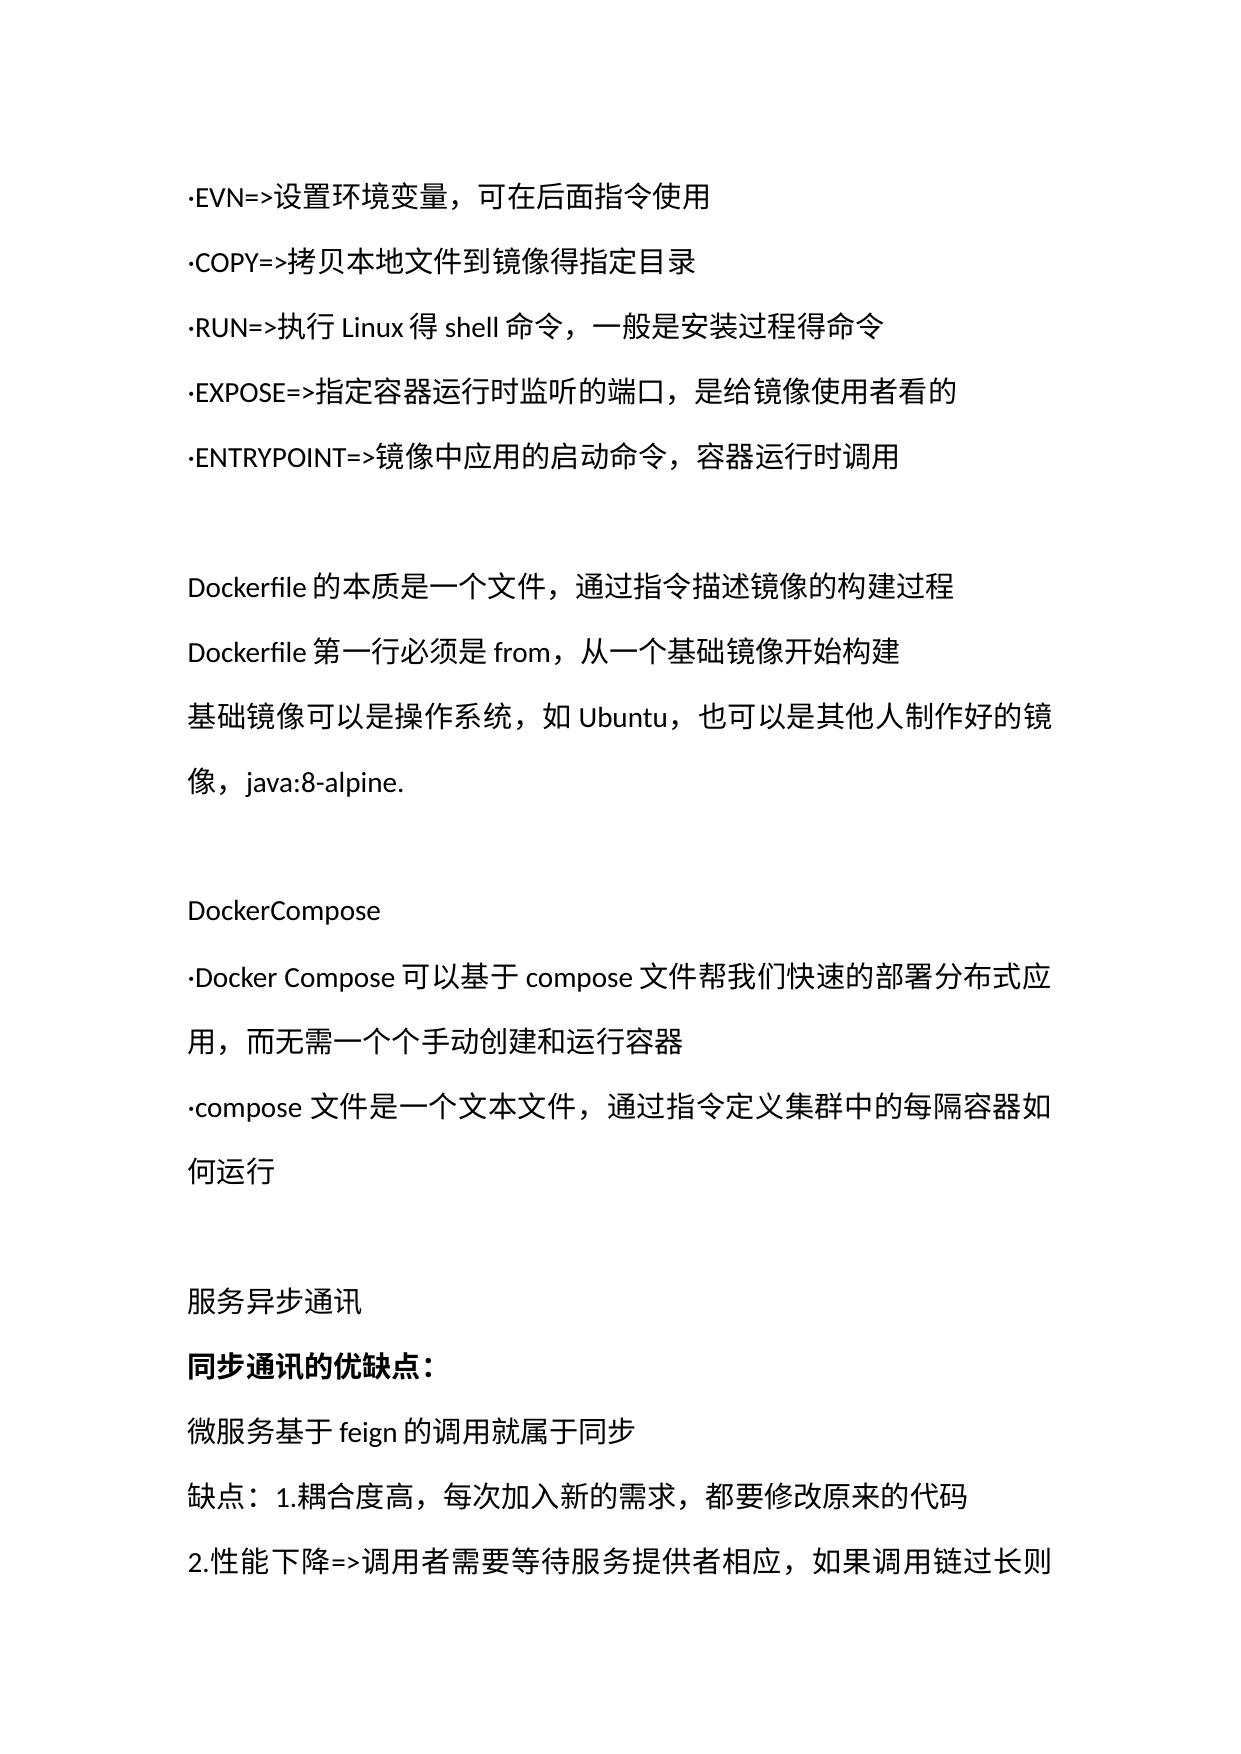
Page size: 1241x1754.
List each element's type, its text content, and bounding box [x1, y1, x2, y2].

text 基础镜像可以是操作系统，如Ubuntu，也可以是其他人制作好的镜像，java:8-alpine. [187, 682, 1053, 812]
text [187, 1527, 1053, 1592]
text 服务异步通讯 [187, 1267, 1053, 1332]
text ·RUN=>执行Linux得shell命令，一般是安装过程得命令 [187, 292, 1053, 357]
text Dockerfile的本质是一个文件，通过指令描述镜像的构建过程 [187, 552, 1053, 617]
text ·ENTRYPOINT=>镜像中应用的启动命令，容器运行时调用 [187, 422, 1053, 487]
text Dockerfile第一行必须是from，从一个基础镜像开始构建 [187, 617, 1053, 682]
text ·COPY=>拷贝本地文件到镜像得指定目录 [187, 227, 1053, 292]
text ·EXPOSE=>指定容器运行时监听的端口，是给镜像使用者看的 [187, 357, 1053, 422]
text 缺点：1.耦合度高，每次加入新的需求，都要修改原来的代码 [187, 1462, 1053, 1527]
text ·compose 文件是一个文本文件，通过指令定义集群中的每隔容器如何运行 [187, 1072, 1053, 1202]
text ·Docker Compose可以基于compose文件帮我们快速的部署分布式应用，而无需一个个手动创建和运行容器 [187, 942, 1053, 1072]
text 同步通讯的优缺点： [187, 1332, 1053, 1397]
text DockerCompose [187, 877, 1053, 942]
text ·EVN=>设置环境变量，可在后面指令使用 [187, 162, 1053, 227]
text 微服务基于feign的调用就属于同步 [187, 1397, 1053, 1462]
